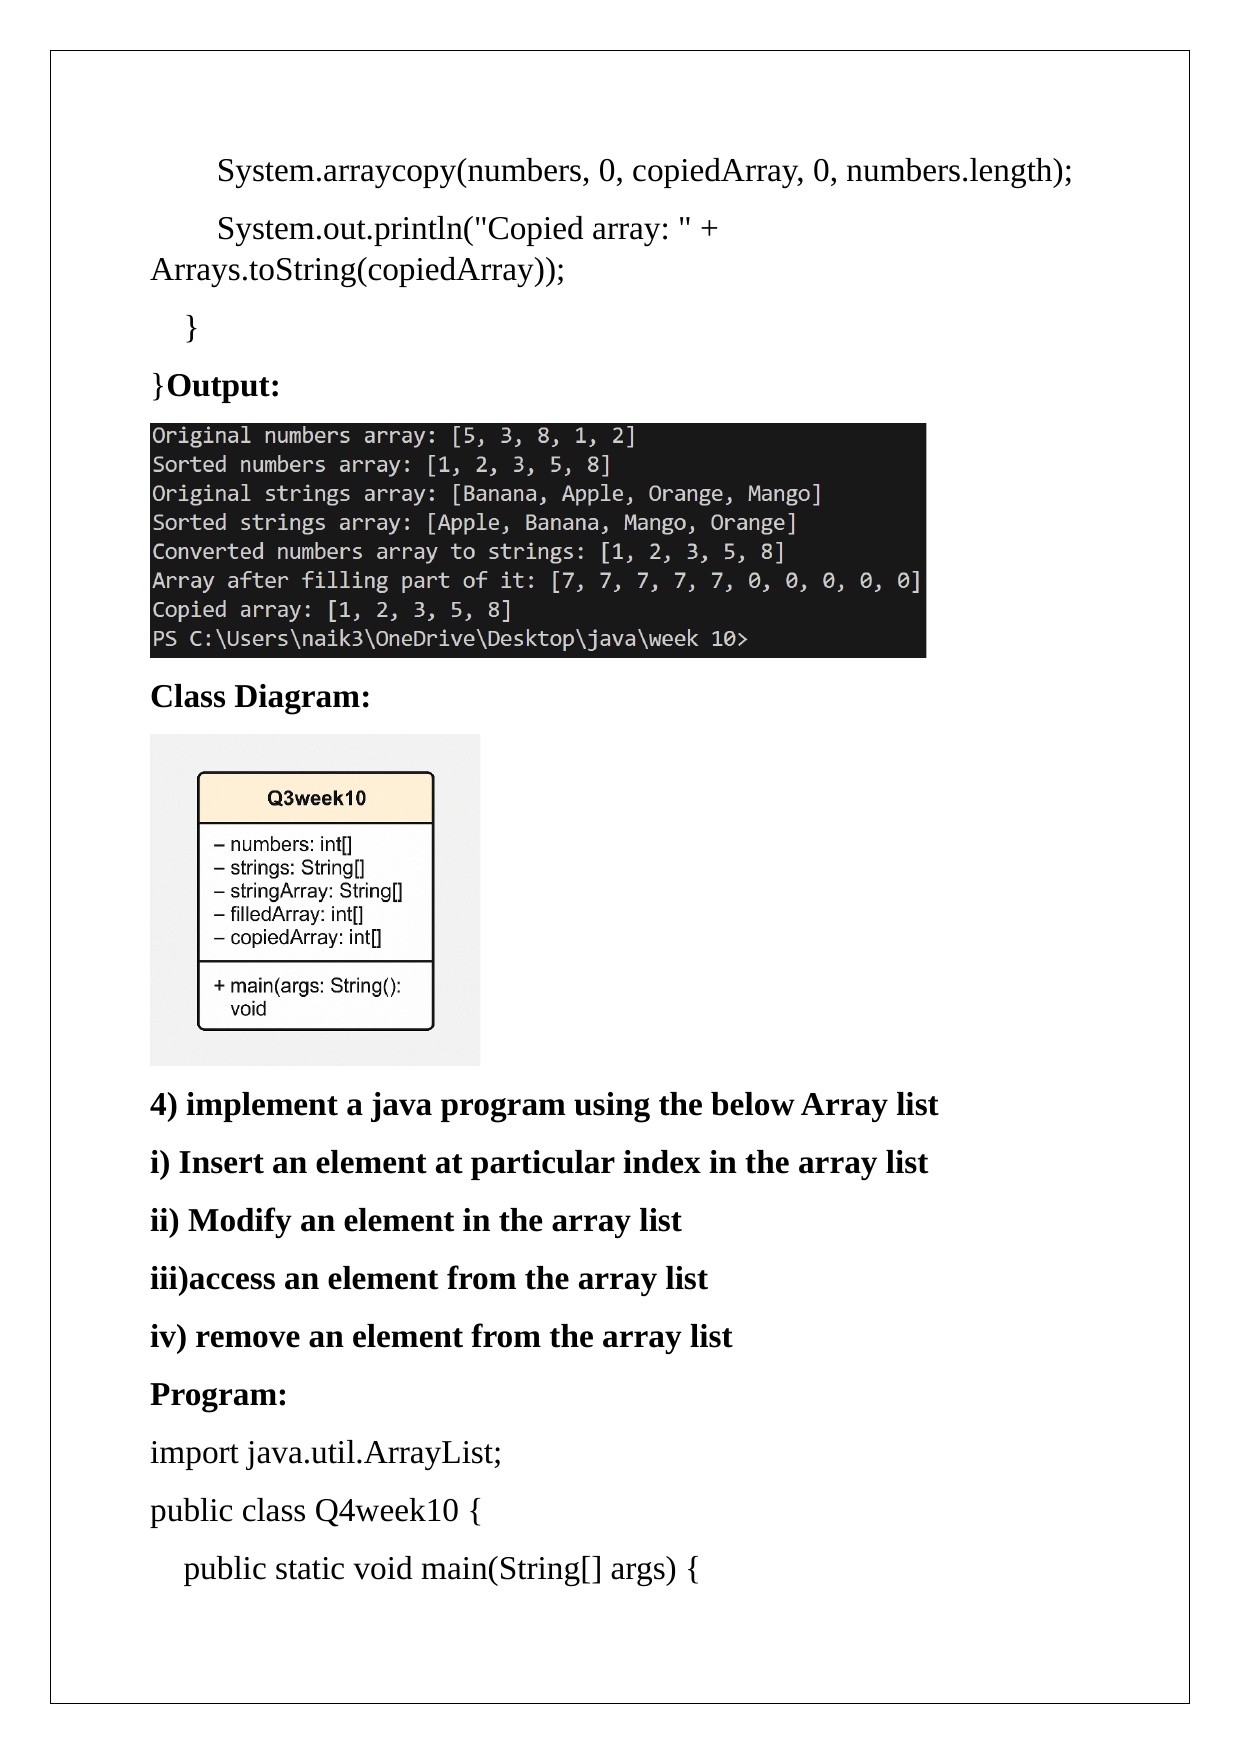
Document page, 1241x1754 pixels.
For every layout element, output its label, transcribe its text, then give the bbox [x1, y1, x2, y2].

text public class Q4week10 { [150, 1490, 1090, 1528]
text i) Insert an element at particular index in the array list [150, 1142, 1090, 1180]
picture [150, 423, 927, 658]
picture [150, 734, 481, 1066]
text import java.util.ArrayList; [150, 1432, 1090, 1470]
text ii) Modify an element in the array list [150, 1200, 1090, 1238]
text }Output: [150, 365, 1090, 404]
text iii)access an element from the array list [150, 1258, 1090, 1296]
text public static void main(String[] args) { [150, 1548, 1090, 1586]
text Program: [150, 1374, 1090, 1412]
text System.arraycopy(numbers, 0, copiedArray, 0, numbers.length); [150, 150, 1090, 188]
text iv) remove an element from the array list [150, 1316, 1090, 1354]
text System.out.println("Copied array: " + Arrays.toString(copiedArray)); [150, 208, 1090, 288]
text 4) implement a java program using the below Array list [150, 1084, 1090, 1122]
text } [150, 307, 1090, 346]
text Class Diagram: [150, 677, 1090, 715]
